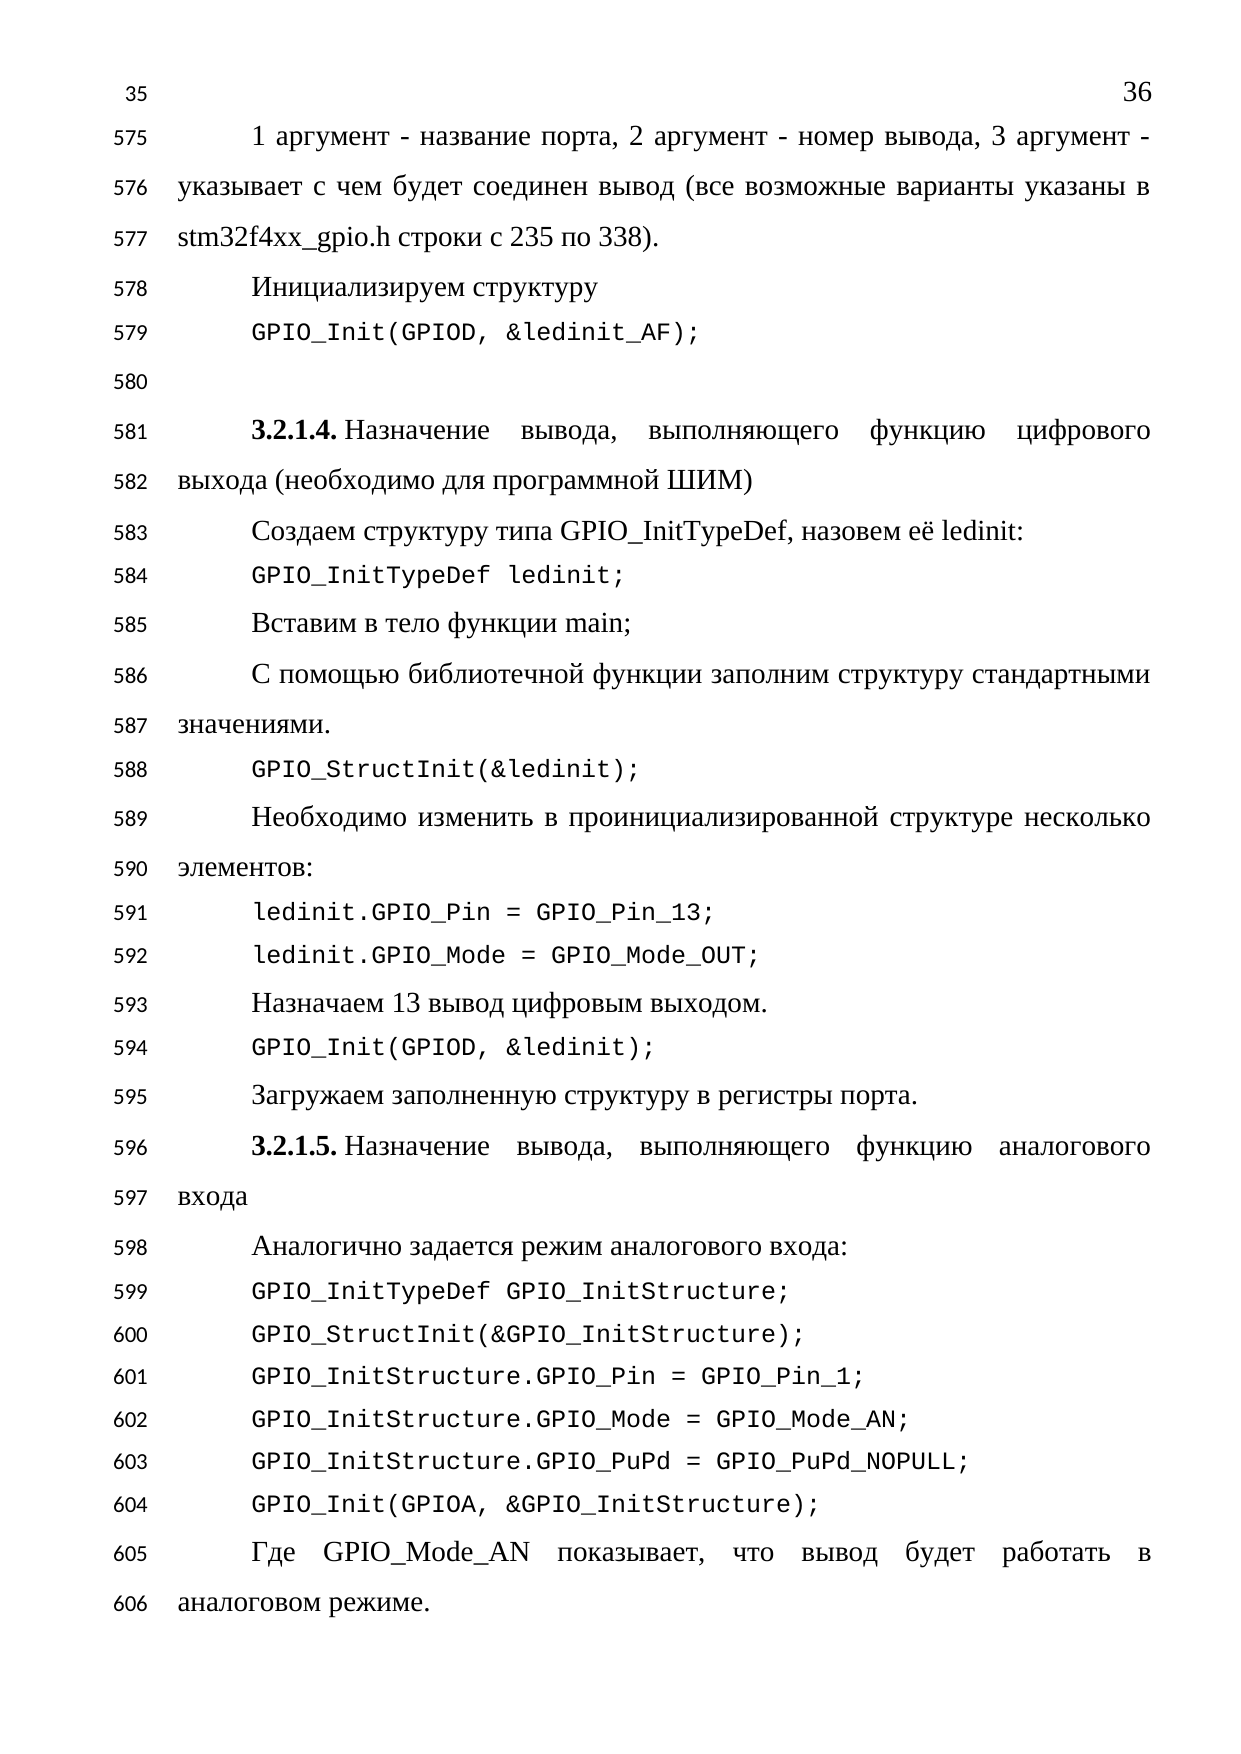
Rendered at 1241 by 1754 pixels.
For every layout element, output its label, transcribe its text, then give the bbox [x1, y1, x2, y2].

list С помощью библиотечной функции заполним структуру стандартными значениями. [177, 656, 1152, 740]
list GPIO_InitStructure.GPIO_Pin = GPIO_Pin_1; [177, 1364, 1152, 1392]
text GPIO_StructInit(&ledinit); [177, 757, 1152, 785]
list GPIO_InitStructure.GPIO_Mode = GPIO_Mode_AN; [177, 1406, 1152, 1434]
text 1 аргумент - название порта, 2 аргумент - номер вывода, 3 аргумент -указывает с чем будет соединен вывод (все возможные варианты указаны в stm32f4xx_gpio.h строки с 235 по 338). [177, 118, 1152, 252]
list Где GPIO_Mode_AN показывает, что вывод будет работать в аналоговом режиме. [177, 1534, 1152, 1618]
list GPIO_InitTypeDef GPIO_InitStructure; [177, 1279, 1152, 1307]
list GPIO_InitStructure.GPIO_PuPd = GPIO_PuPd_NOPULL; [177, 1449, 1152, 1477]
list Аналогично задается режим аналогового входа: [177, 1228, 1152, 1262]
list GPIO_StructInit(&GPIO_InitStructure); [177, 1321, 1152, 1349]
text Создаем структуру типа GPIO_InitTypeDef, назовем её ledinit: [177, 513, 1152, 546]
text Инициализируем структуру [177, 269, 1152, 303]
list GPIO_Init(GPIOA, &GPIO_InitStructure); [177, 1491, 1152, 1519]
text Необходимо изменить в проинициализированной структуре несколько элементов: [177, 799, 1152, 883]
list Назначение вывода, выполняющего функцию аналогового входа [177, 1128, 1152, 1212]
text GPIO_Init(GPIOD, &ledinit_AF); [177, 319, 1152, 348]
text Назначаем 13 вывод цифровым выходом. [177, 985, 1152, 1018]
text ledinit.GPIO_Pin = GPIO_Pin_13; [177, 900, 1152, 928]
list Назначение вывода, выполняющего функцию цифрового выхода (необходимо для программной ШИМ) [177, 412, 1152, 496]
text Вставим в тело функции main; [177, 606, 1152, 639]
text Загружаем заполненную структуру в регистры порта. [177, 1077, 1152, 1111]
text ledinit.GPIO_Mode = GPIO_Mode_OUT; [177, 942, 1152, 971]
text GPIO_Init(GPIOD, &ledinit); [177, 1035, 1152, 1063]
text GPIO_InitTypeDef ledinit; [177, 563, 1152, 591]
